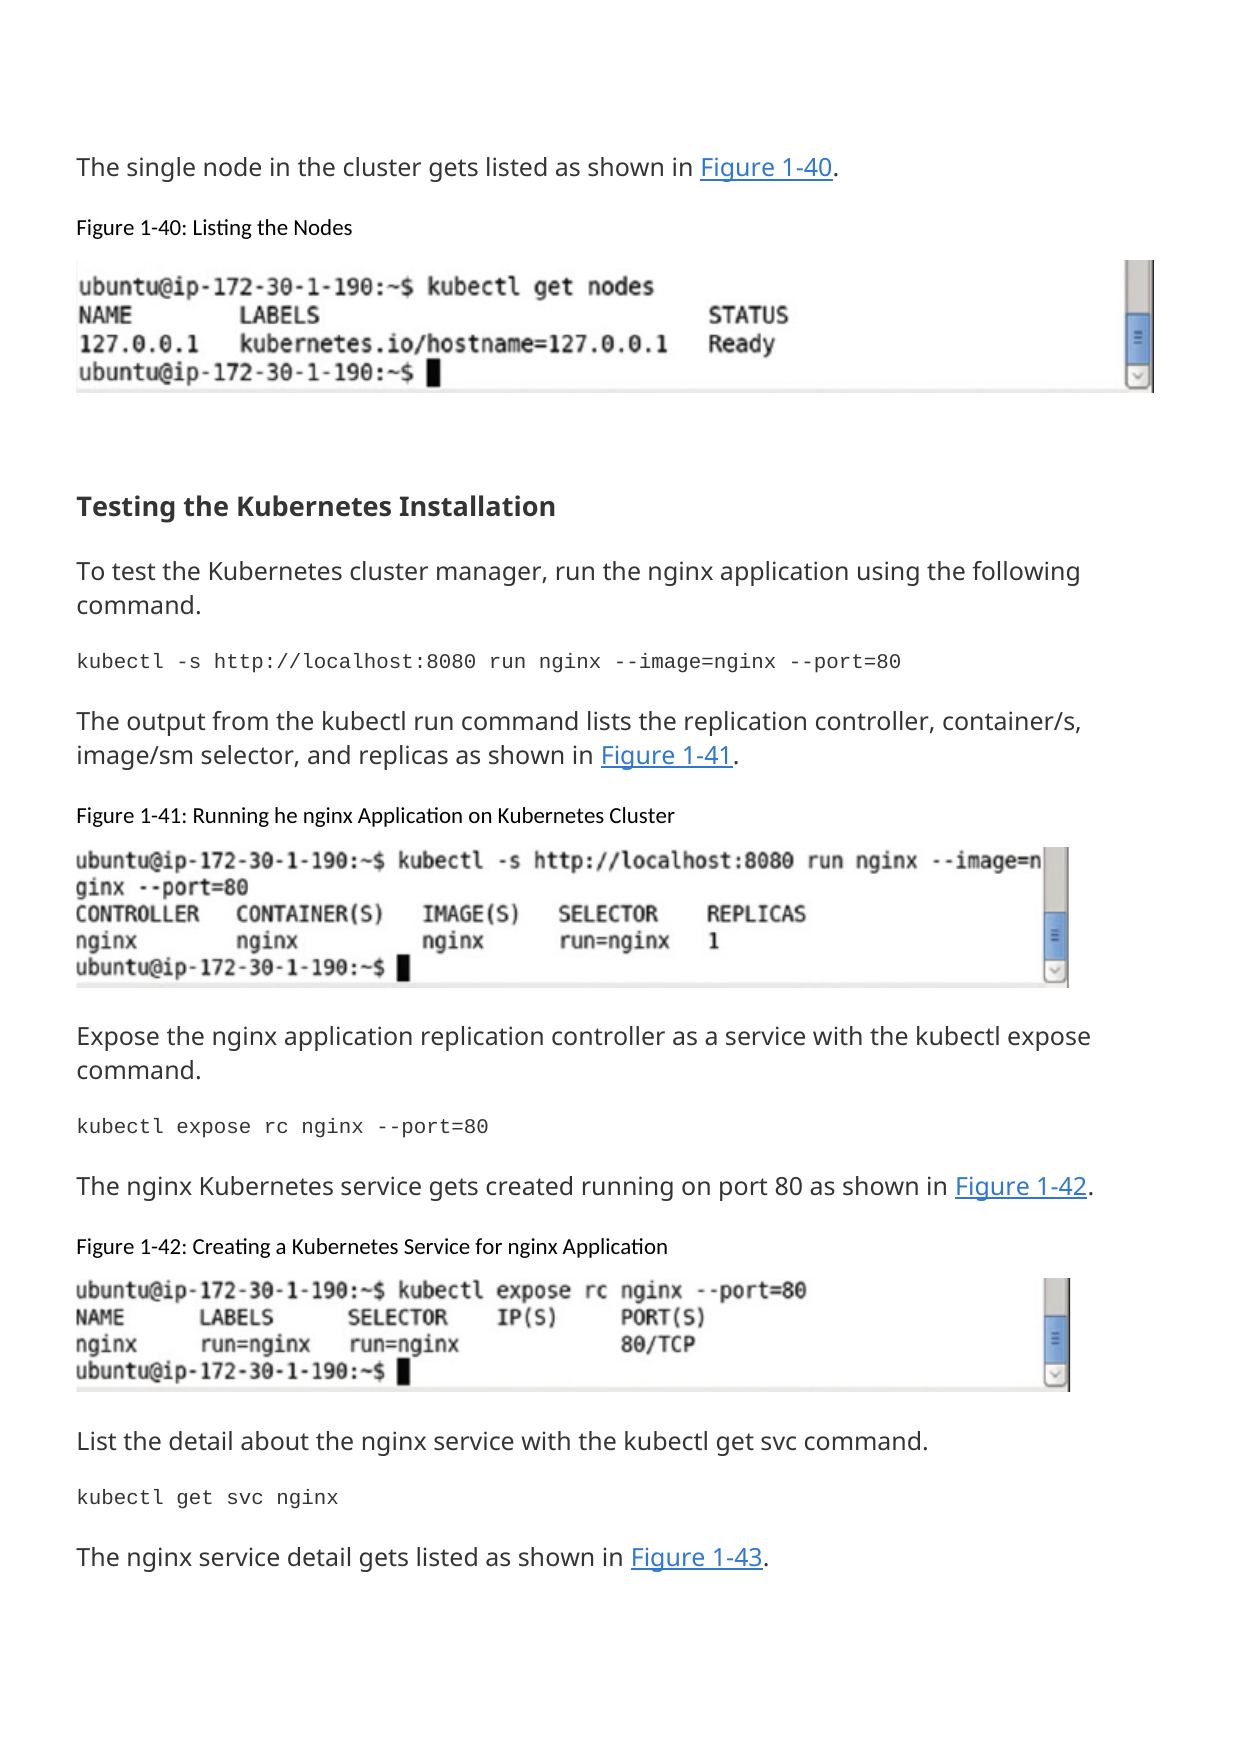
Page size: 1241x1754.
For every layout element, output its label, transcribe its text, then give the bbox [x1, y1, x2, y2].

text The single node in the cluster gets listed as shown in Figure 1-40. [76, 150, 1167, 184]
picture [76, 847, 1069, 988]
picture [76, 1278, 1071, 1392]
text The nginx service detail gets listed as shown in Figure 1-43. [76, 1539, 1167, 1573]
text The output from the kubectl run command lists the replication controller, container/s, image/sm selector, and replicas as shown in Figure 1-41. [76, 703, 1167, 772]
picture [76, 260, 1154, 393]
subtitle Testing the Kubernetes Installation [76, 487, 1167, 524]
text Figure 1-40: Listing the Nodes [76, 213, 1167, 241]
text kubectl -s http://localhost:8080 run nginx --image=nginx --port=80 [76, 651, 1167, 674]
text List the detail about the nginx service with the kubectl get svc command. [76, 1423, 1167, 1457]
text To test the Kubernetes cluster manager, run the nginx application using the following command. [76, 553, 1167, 621]
text Figure 1-42: Creating a Kubernetes Service for nginx Application [76, 1232, 1167, 1260]
text Expose the nginx application replication controller as a service with the kubectl expose command. [76, 1018, 1167, 1087]
text kubectl expose rc nginx --port=80 [76, 1116, 1167, 1139]
text The nginx Kubernetes service gets created running on port 80 as shown in Figure 1-42. [76, 1169, 1167, 1203]
text Figure 1-41: Running he nginx Application on Kubernetes Cluster [76, 801, 1167, 829]
text kubectl get svc nginx [76, 1487, 1167, 1510]
